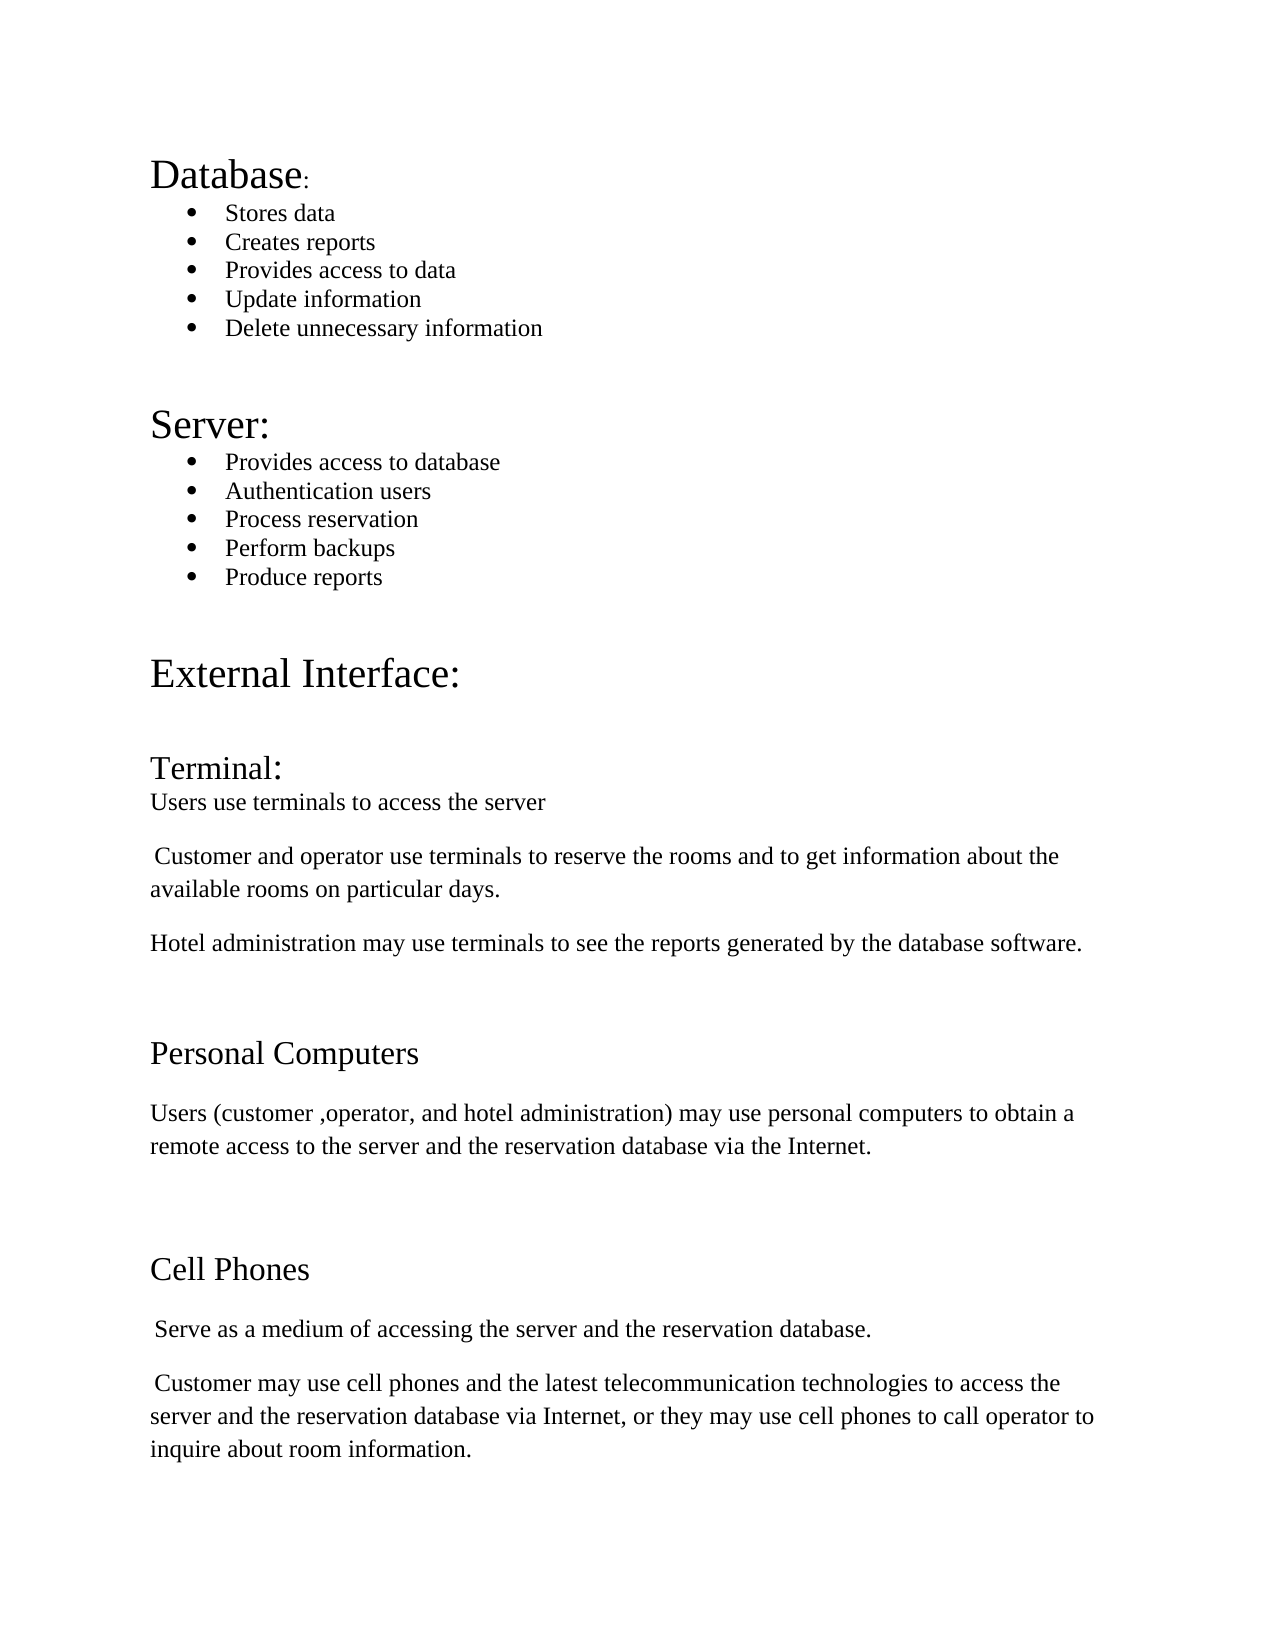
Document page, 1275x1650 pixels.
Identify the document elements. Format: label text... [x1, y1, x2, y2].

list Update information [187, 284, 1125, 313]
list Produce reports [187, 562, 1125, 591]
text Hotel administration may use terminals to see the reports generated by the database software. [150, 928, 1125, 957]
text Server: [150, 399, 1125, 447]
text Customer may use cell phones and the latest telecommunication technologies to access the server and the reservation database via Internet, or they may use cell phones to call operator to inquire about room information. [150, 1368, 1125, 1463]
list Creates reports [187, 227, 1125, 255]
text Database: [150, 150, 1125, 198]
text Serve as a medium of accessing the server and the reservation database. [150, 1314, 1125, 1343]
list Process reservation [187, 504, 1125, 533]
text Terminal: [150, 744, 1125, 787]
list Perform backups [187, 533, 1125, 562]
text Cell Phones [150, 1249, 1125, 1288]
text Users (customer ,operator, and hotel administration) may use personal computers to obtain a remote access to the server and the reservation database via the Internet. [150, 1098, 1125, 1159]
list Provides access to database [187, 447, 1125, 476]
text External Interface: [150, 648, 1125, 696]
list Authentication users [187, 476, 1125, 504]
text Personal Computers [150, 1033, 1125, 1071]
text Customer and operator use terminals to reserve the rooms and to get information about the available rooms on particular days. [150, 841, 1125, 903]
list Delete unnecessary information [187, 313, 1125, 342]
list Provides access to data [187, 255, 1125, 284]
list Stores data [187, 198, 1125, 227]
text Users use terminals to access the server [150, 787, 1125, 816]
